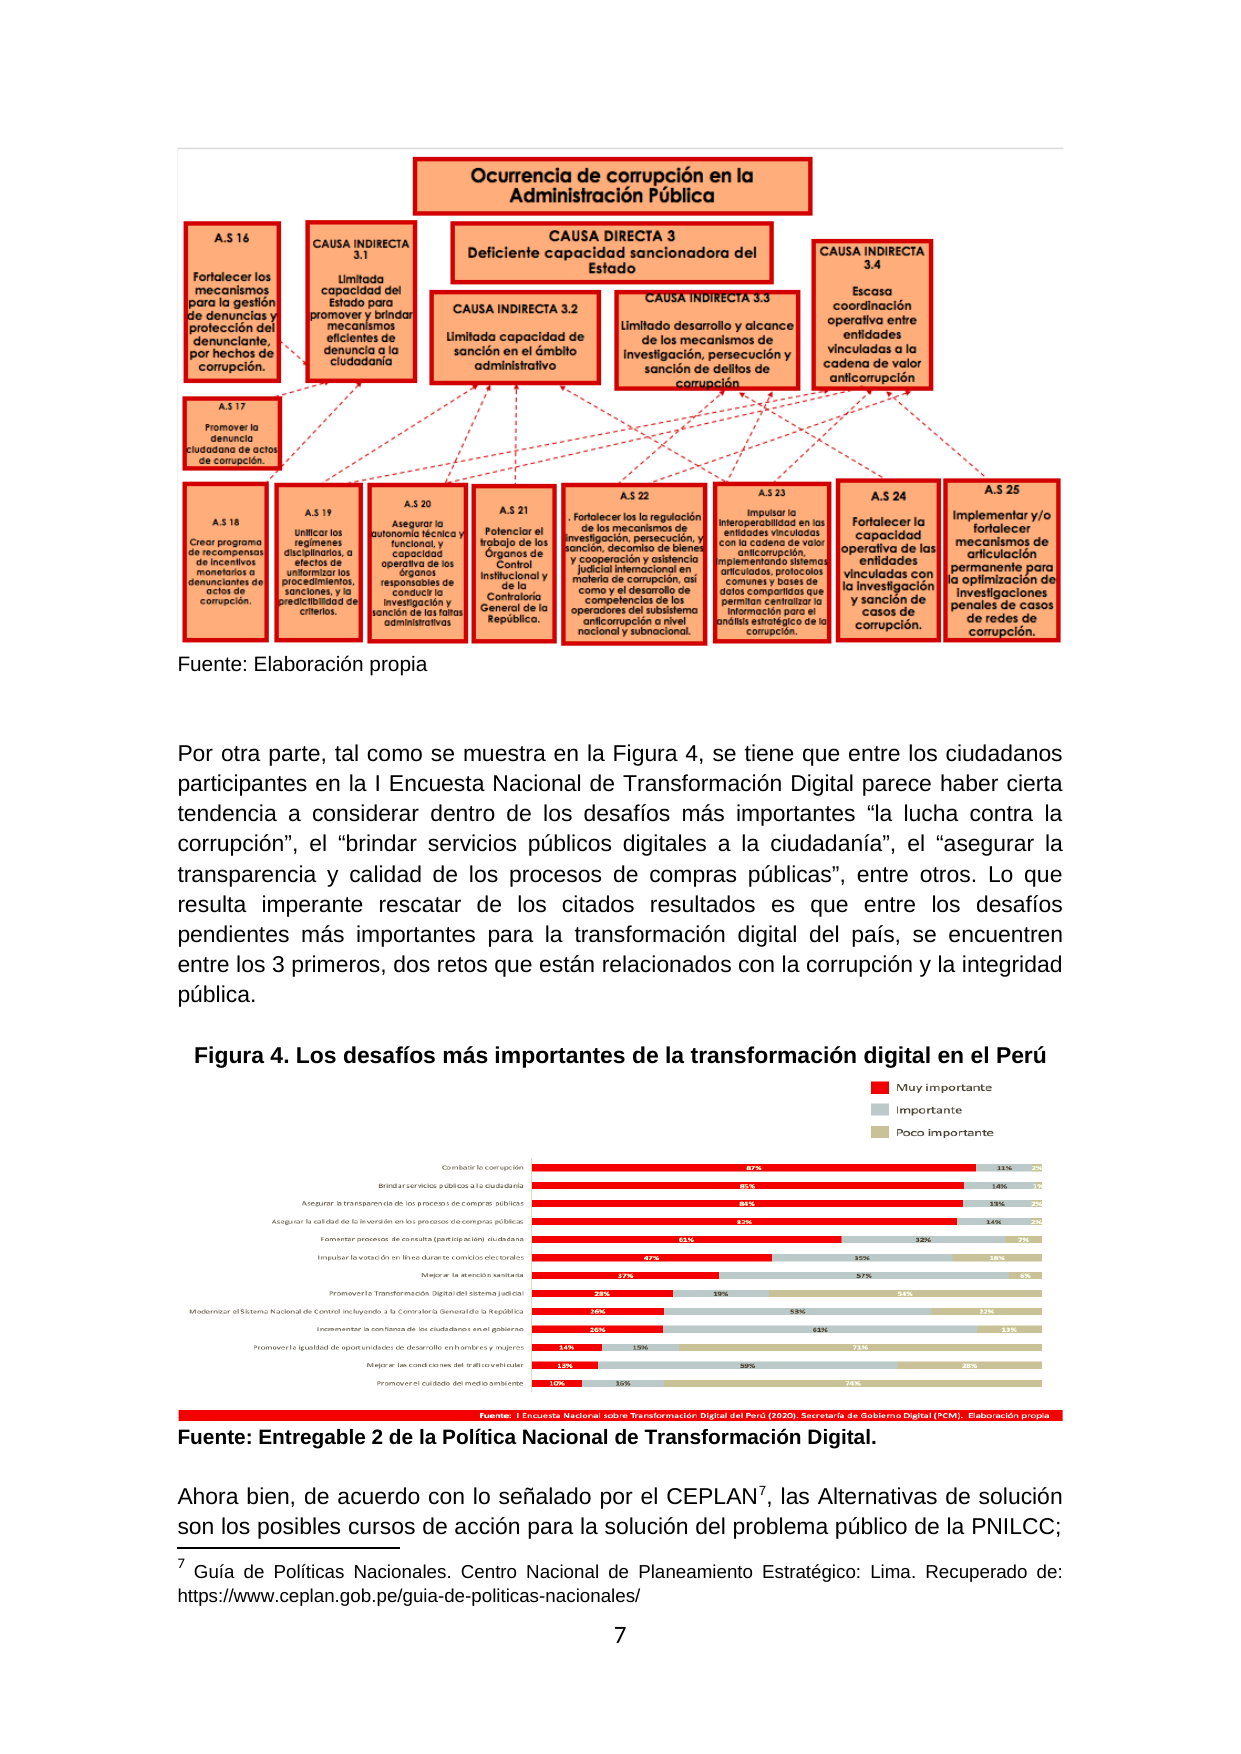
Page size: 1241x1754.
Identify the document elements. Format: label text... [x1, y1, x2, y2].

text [177, 1483, 1063, 1539]
text Fuente: Entregable 2 de la Política Nacional de Transformación Digital. [177, 1425, 1064, 1449]
text Por otra parte, tal como se muestra en la Figura 4, se tiene que entre los ciudadanos participantes en la I Encuesta Nacional de Transformación Digital parece haber cierta tendencia a considerar dentro de los desafíos más importantes “la lucha contra la corrupción”, el “brindar servicios públicos digitales a la ciudadanía”, el “asegurar la transparencia y calidad de los procesos de compras públicas”, entre otros. Lo que resulta imperante rescatar de los citados resultados es que entre los desafíos pendientes más importantes para la transformación digital del país, se encuentren entre los 3 primeros, dos retos que están relacionados con la corrupción y la integridad pública. [177, 740, 1064, 1008]
text Fuente: Elaboración propia [177, 652, 1064, 676]
picture [178, 1072, 1063, 1421]
picture [177, 147, 1064, 648]
text Figura 4. Los desafíos más importantes de la transformación digital en el Perú [177, 1042, 1064, 1068]
